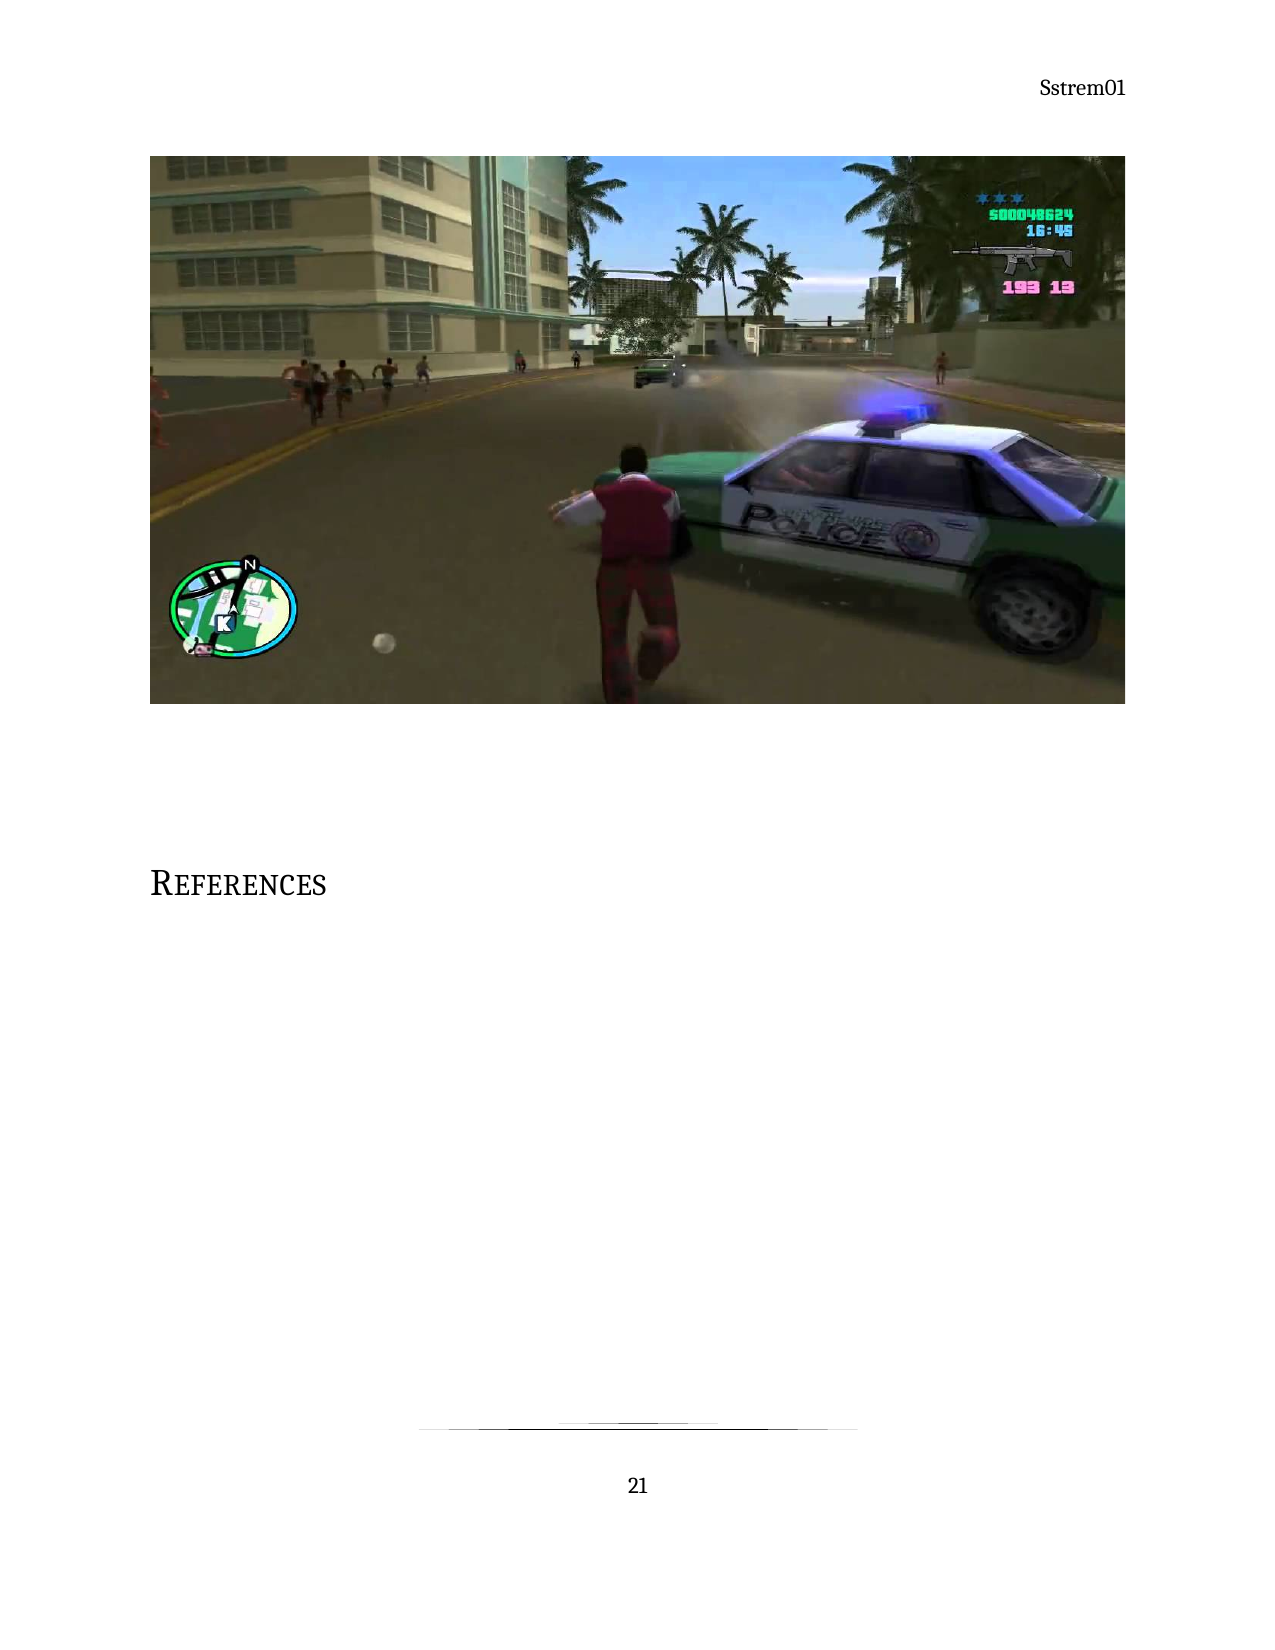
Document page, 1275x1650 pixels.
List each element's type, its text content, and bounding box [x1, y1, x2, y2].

subtitle References [150, 862, 1125, 905]
picture [150, 156, 1125, 704]
